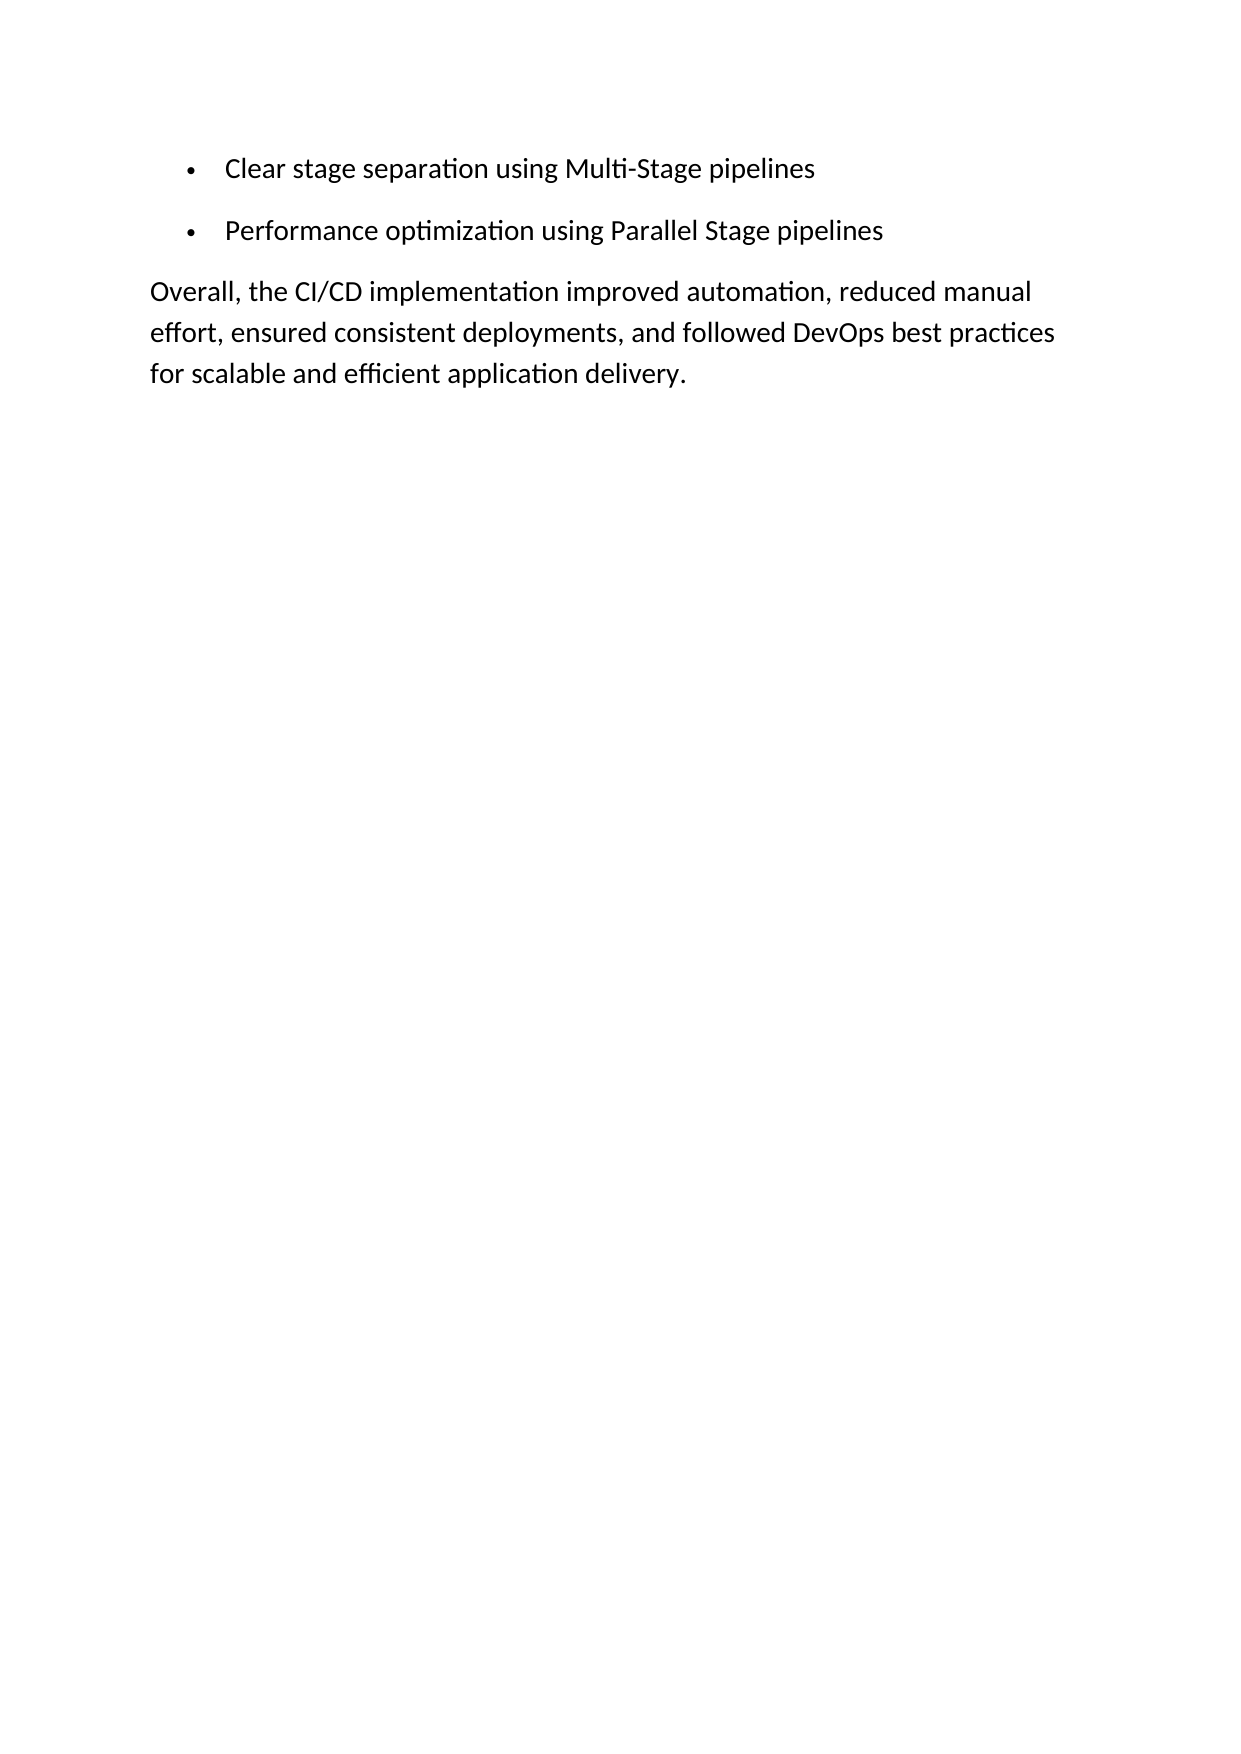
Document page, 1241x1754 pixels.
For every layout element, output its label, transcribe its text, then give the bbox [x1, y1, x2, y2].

list Clear stage separation using Multi-Stage pipelines [187, 150, 1090, 186]
text Overall, the CI/CD implementation improved automation, reduced manual effort, ensured consistent deployments, and followed DevOps best practices for scalable and efficient application delivery. [150, 273, 1090, 391]
list Performance optimization using Parallel Stage pipelines [187, 212, 1090, 247]
